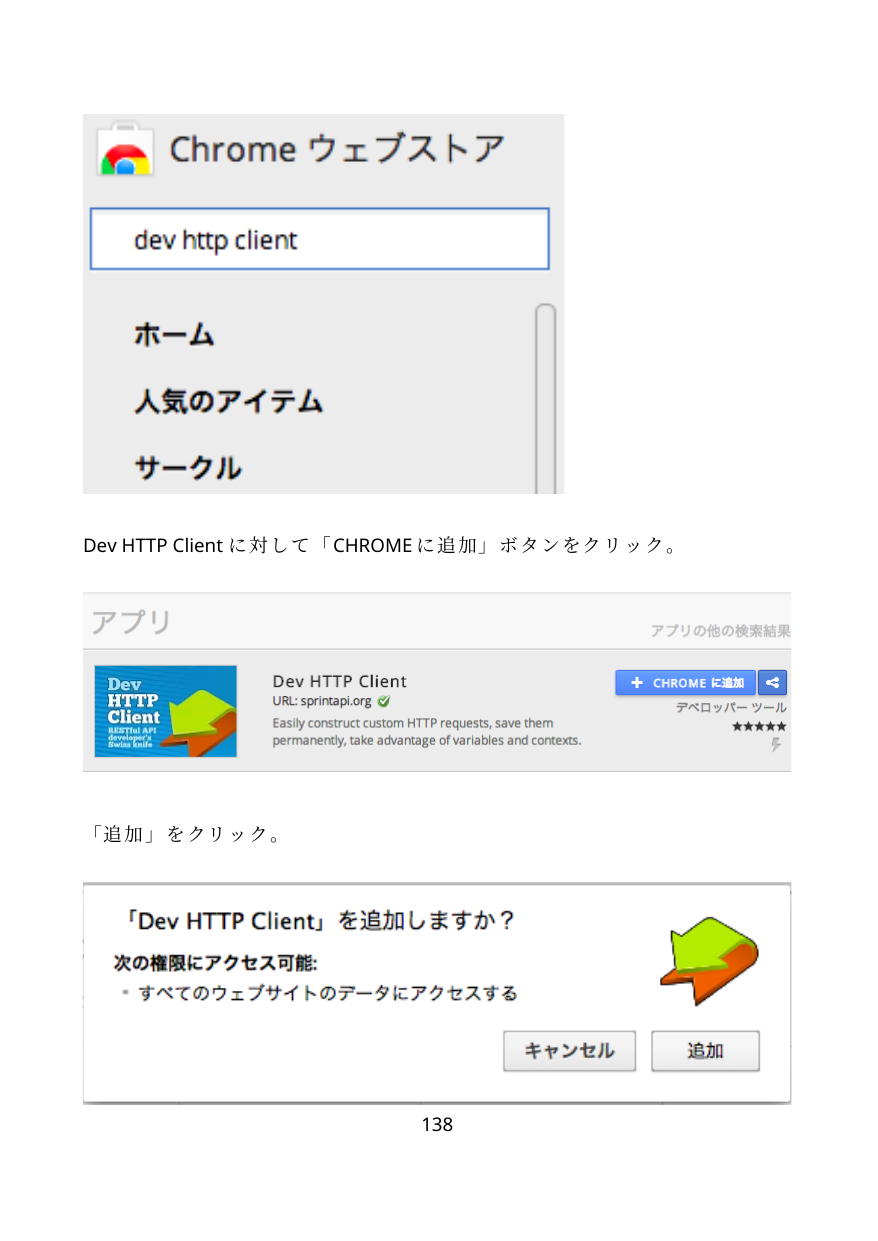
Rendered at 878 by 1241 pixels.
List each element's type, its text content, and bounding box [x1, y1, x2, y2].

picture [82, 881, 792, 1105]
text Dev HTTP Clientに対して「CHROMEに追加」ボタンをクリック。 [83, 529, 791, 561]
picture [82, 592, 792, 772]
text 「追加」をクリック。 [83, 817, 791, 849]
picture [82, 114, 565, 494]
